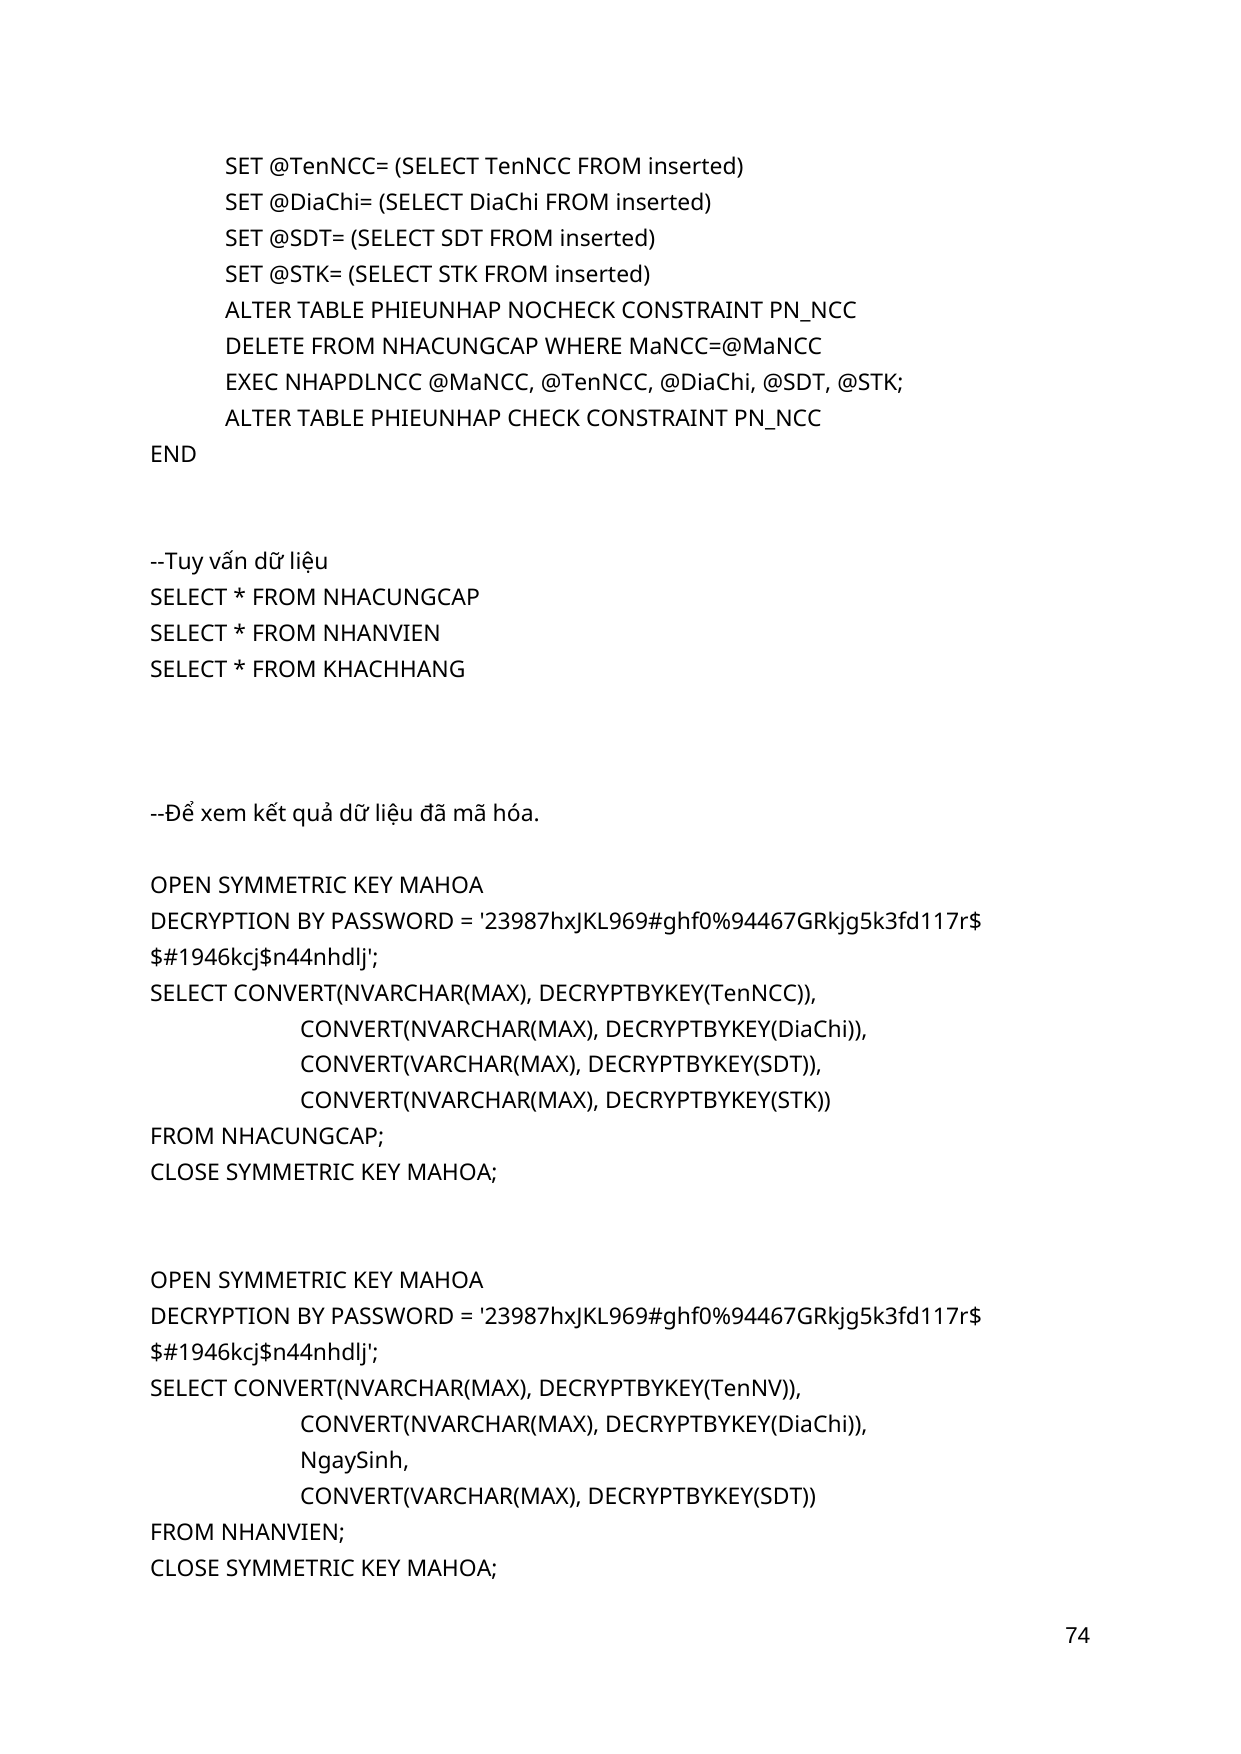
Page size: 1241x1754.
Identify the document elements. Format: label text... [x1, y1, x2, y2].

text ALTER TABLE PHIEUNHAP NOCHECK CONSTRAINT PN_NCC [150, 294, 1090, 325]
text --Tuy vấn dữ liệu [150, 545, 1090, 577]
text END [150, 437, 1090, 469]
text CONVERT(VARCHAR(MAX), DECRYPTBYKEY(SDT)), [150, 1048, 1090, 1080]
text SELECT * FROM KHACHHANG [150, 653, 1090, 684]
text SELECT CONVERT(NVARCHAR(MAX), DECRYPTBYKEY(TenNCC)), [150, 977, 1090, 1008]
text SET @STK= (SELECT STK FROM inserted) [150, 258, 1090, 289]
text DELETE FROM NHACUNGCAP WHERE MaNCC=@MaNCC [150, 330, 1090, 361]
text CLOSE SYMMETRIC KEY MAHOA; [150, 1156, 1090, 1187]
text SET @DiaChi= (SELECT DiaChi FROM inserted) [150, 186, 1090, 217]
text FROM NHACUNGCAP; [150, 1120, 1090, 1152]
text CLOSE SYMMETRIC KEY MAHOA; [150, 1552, 1090, 1583]
text SELECT * FROM NHACUNGCAP [150, 581, 1090, 612]
text NgaySinh, [150, 1444, 1090, 1475]
text SET @TenNCC= (SELECT TenNCC FROM inserted) [150, 150, 1090, 181]
text DECRYPTION BY PASSWORD = '23987hxJKL969#ghf0%94467GRkjg5k3fd117r$$#1946kcj$n44nhdlj'; [150, 1300, 1090, 1367]
text CONVERT(NVARCHAR(MAX), DECRYPTBYKEY(DiaChi)), [150, 1012, 1090, 1044]
text FROM NHANVIEN; [150, 1516, 1090, 1547]
text OPEN SYMMETRIC KEY MAHOA [150, 869, 1090, 900]
text SELECT CONVERT(NVARCHAR(MAX), DECRYPTBYKEY(TenNV)), [150, 1372, 1090, 1403]
text CONVERT(NVARCHAR(MAX), DECRYPTBYKEY(STK)) [150, 1084, 1090, 1116]
text OPEN SYMMETRIC KEY MAHOA [150, 1264, 1090, 1295]
text SET @SDT= (SELECT SDT FROM inserted) [150, 222, 1090, 253]
text ALTER TABLE PHIEUNHAP CHECK CONSTRAINT PN_NCC [150, 402, 1090, 433]
text CONVERT(VARCHAR(MAX), DECRYPTBYKEY(SDT)) [150, 1480, 1090, 1511]
text DECRYPTION BY PASSWORD = '23987hxJKL969#ghf0%94467GRkjg5k3fd117r$$#1946kcj$n44nhdlj'; [150, 905, 1090, 972]
text --Để xem kết quả dữ liệu đã mã hóa. [150, 797, 1090, 828]
text EXEC NHAPDLNCC @MaNCC, @TenNCC, @DiaChi, @SDT, @STK; [150, 366, 1090, 397]
text CONVERT(NVARCHAR(MAX), DECRYPTBYKEY(DiaChi)), [150, 1408, 1090, 1439]
text SELECT * FROM NHANVIEN [150, 617, 1090, 648]
